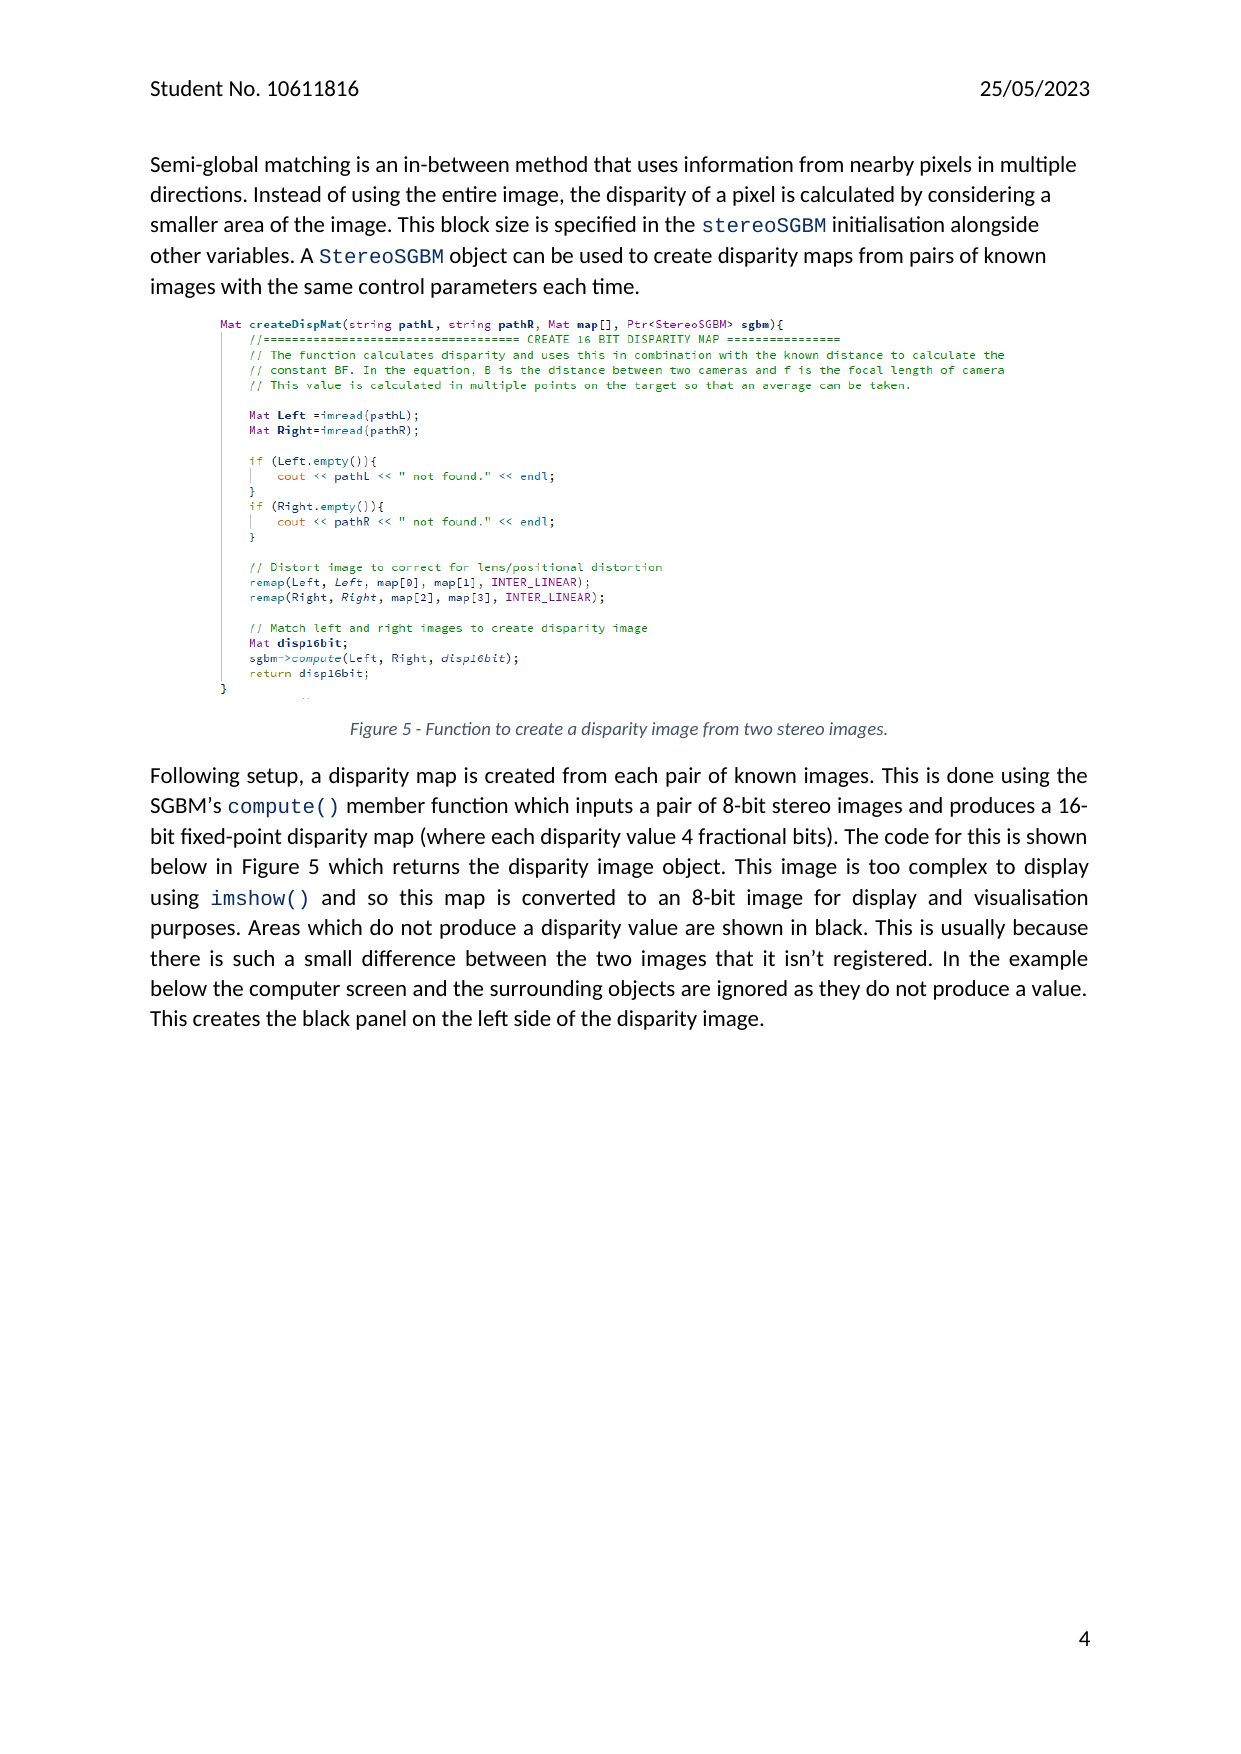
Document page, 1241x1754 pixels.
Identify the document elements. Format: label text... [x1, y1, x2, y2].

text Semi-global matching is an in-between method that uses information from nearby pixels in multiple directions. Instead of using the entire image, the disparity of a pixel is calculated by considering a smaller area of the image. This block size is specified in the stereoSGBM initialisation alongside other variables. A StereoSGBM object can be used to create disparity maps from pairs of known images with the same control parameters each time. [150, 150, 1090, 300]
picture [219, 318, 1022, 699]
text Following setup, a disparity map is created from each pair of known images. This is done using the SGBM’s compute() member function which inputs a pair of 8-bit stereo images and produces a 16-bit fixed-point disparity map (where each disparity value 4 fractional bits). The code for this is shown below in Figure 5 which returns the disparity image object. This image is too complex to display using imshow() and so this map is converted to an 8-bit image for display and visualisation purposes. Areas which do not produce a disparity value are shown in black. This is usually because there is such a small difference between the two images that it isn’t registered. In the example below the computer screen and the surrounding objects are ignored as they do not produce a value. This creates the black panel on the left side of the disparity image. [150, 761, 1090, 1032]
text Figure 5 - Function to create a disparity image from two stereo images. [150, 718, 1090, 741]
